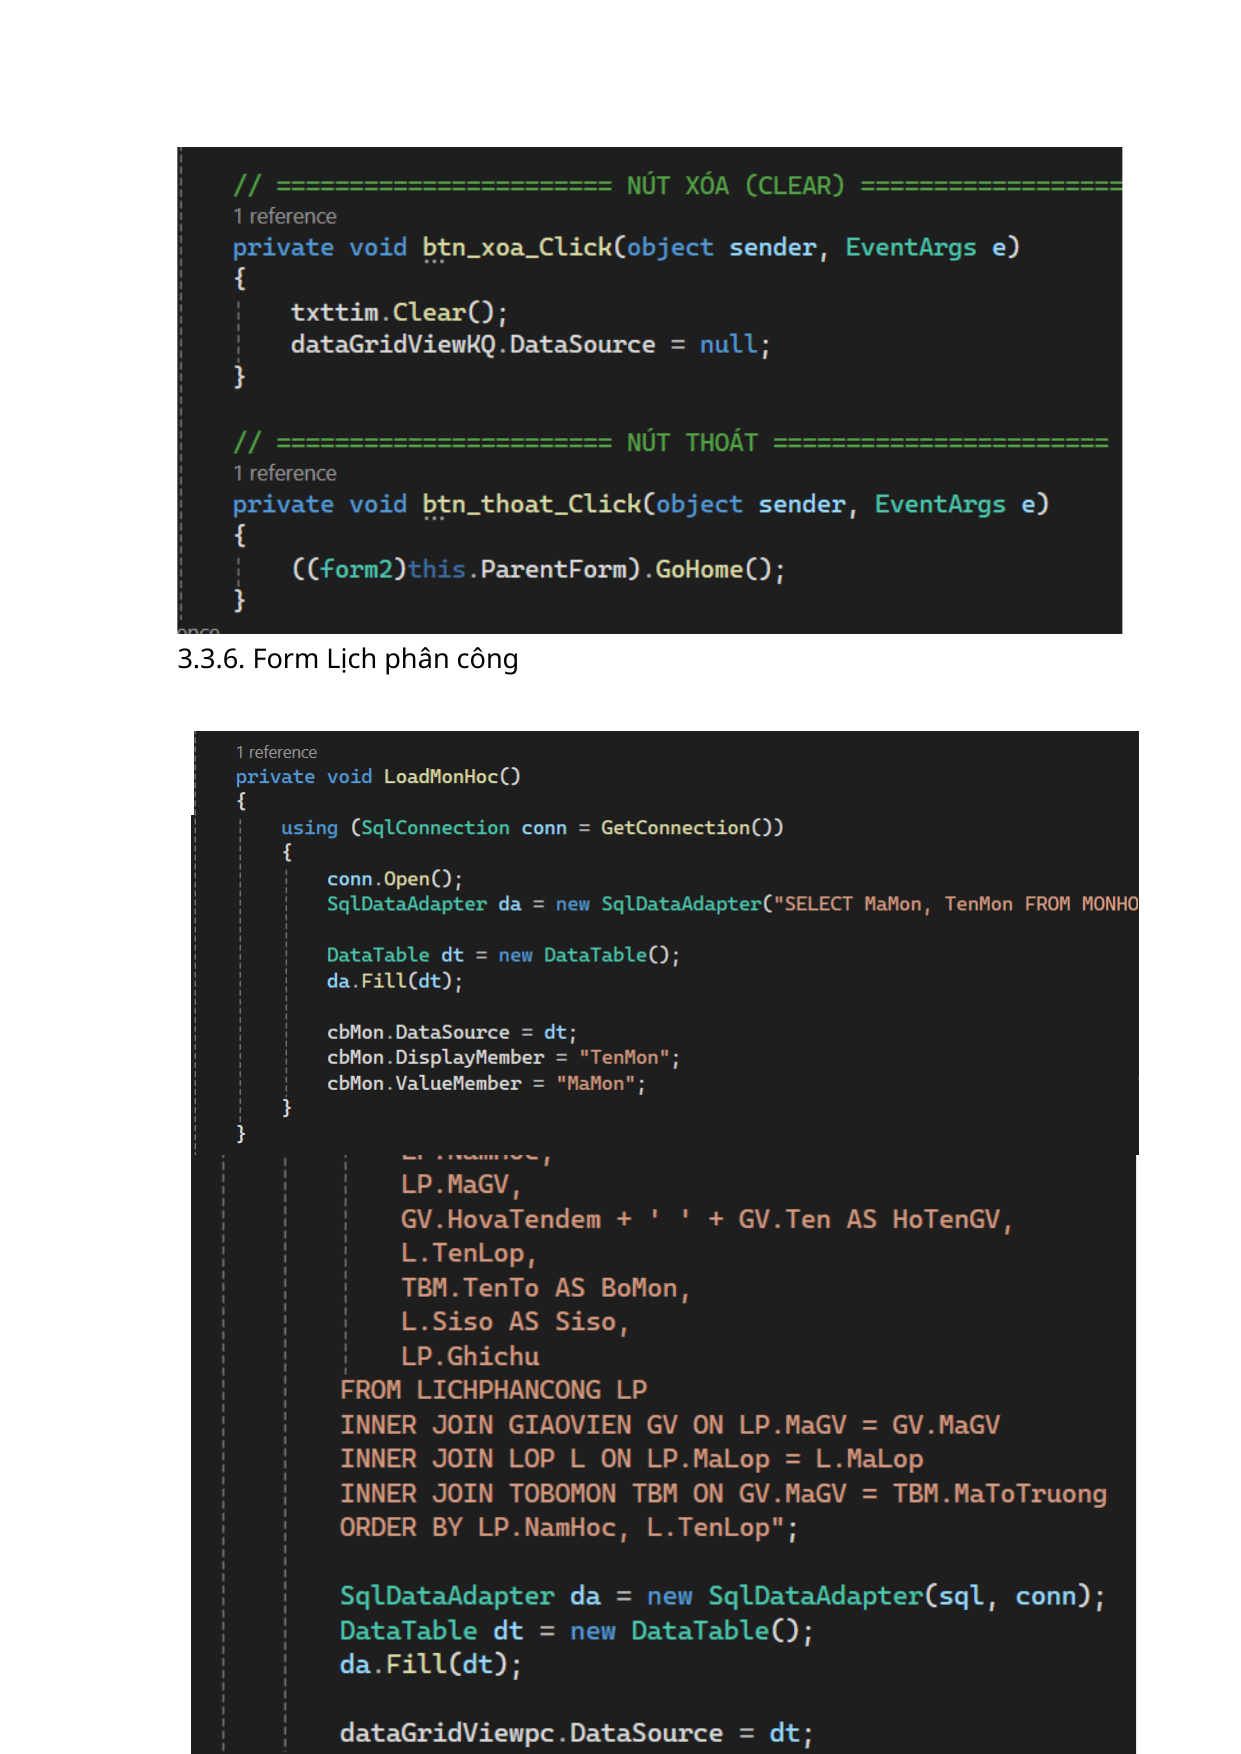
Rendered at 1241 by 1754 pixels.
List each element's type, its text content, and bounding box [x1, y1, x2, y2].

picture [177, 147, 1123, 634]
subtitle 3.3.6. Form Lịch phân công [177, 639, 1122, 676]
picture [191, 731, 1139, 1754]
